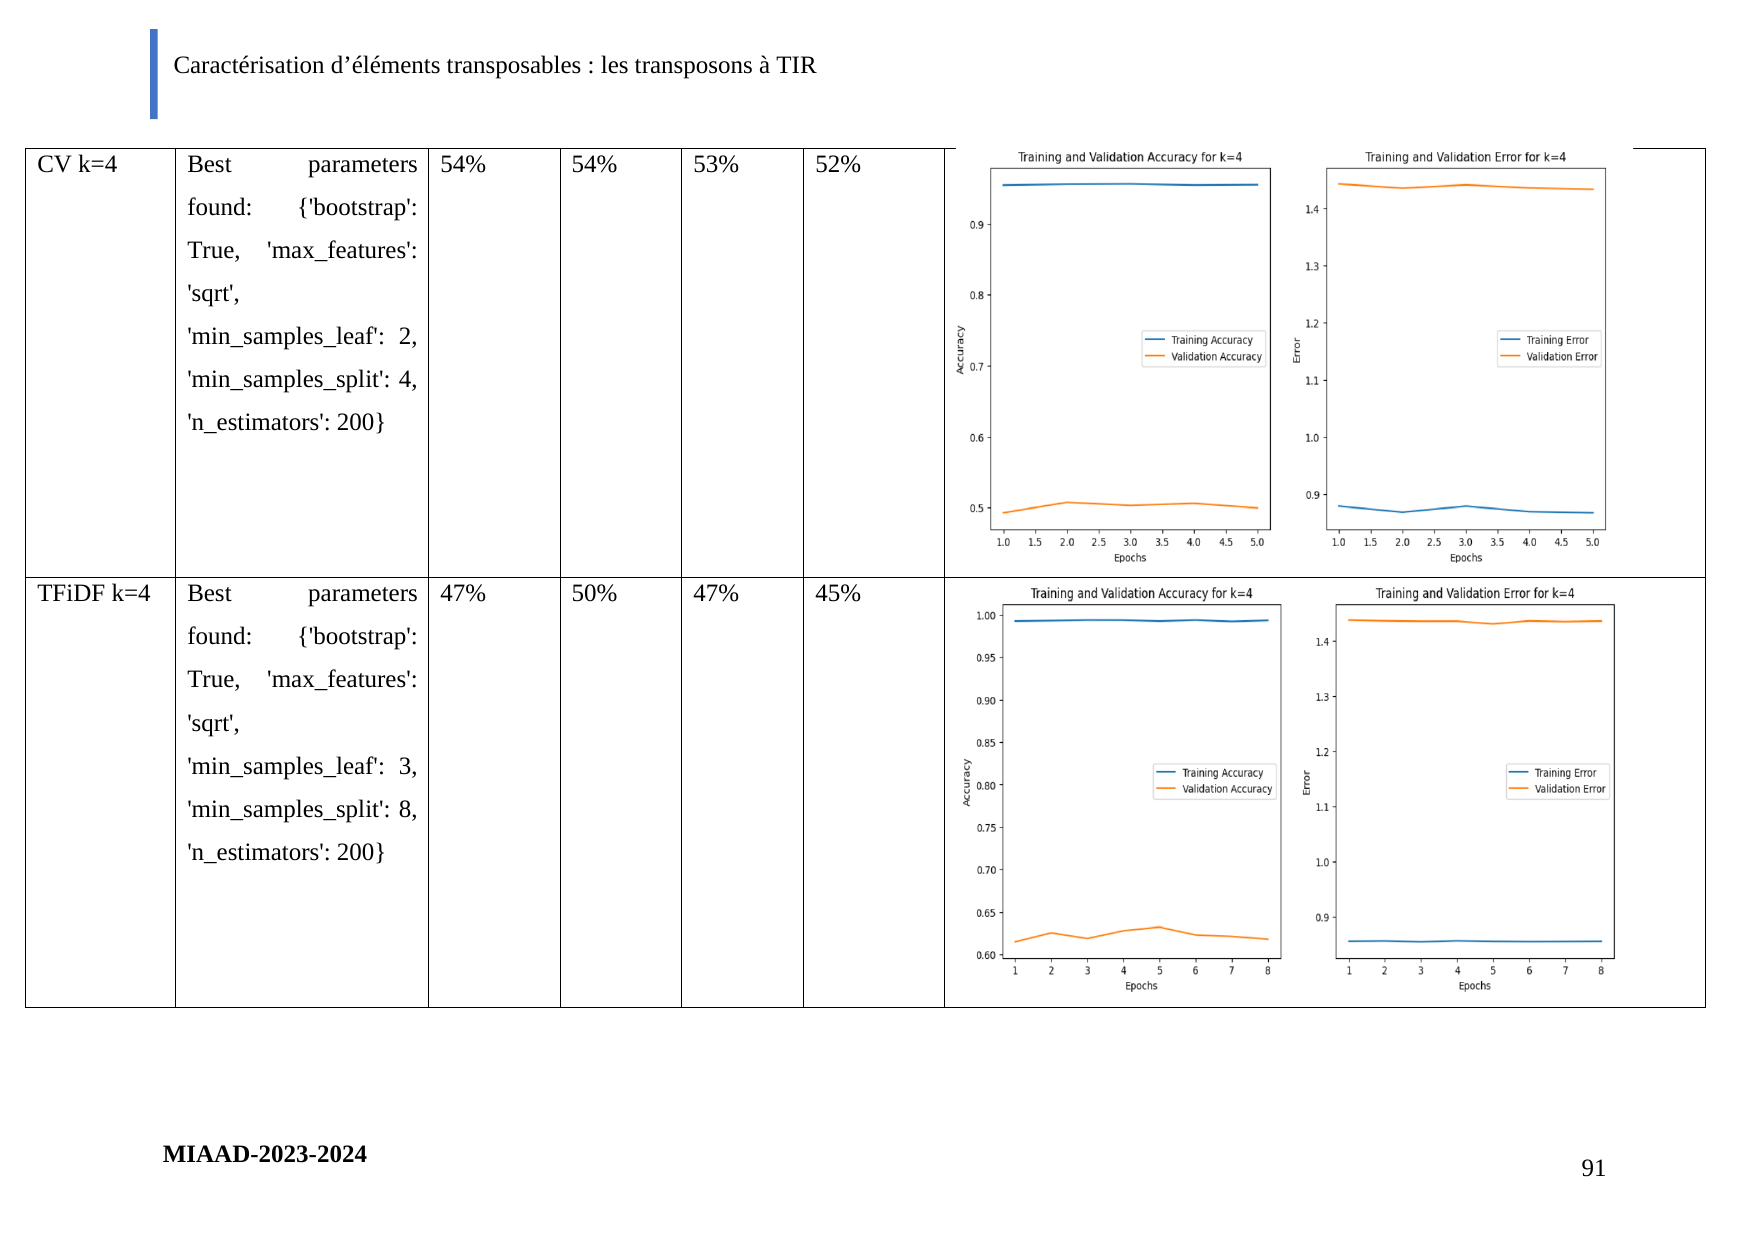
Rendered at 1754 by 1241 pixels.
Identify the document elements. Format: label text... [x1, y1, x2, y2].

table_cell 45% [804, 578, 944, 1007]
table_cell 54% [561, 149, 681, 577]
table_cell 53% [682, 149, 803, 577]
table_cell 52% [804, 149, 944, 577]
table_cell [176, 149, 428, 577]
picture [955, 148, 1634, 563]
table_cell 47% [682, 578, 803, 1007]
table_cell 50% [561, 578, 681, 1007]
table_cell 54% [429, 149, 560, 577]
table_cell Best parameters found: {'bootstrap': True, 'max_features': 'sqrt', 'min_samples_leaf': 3, 'min_samples_split': 8, 'n_estimators': 200} [176, 578, 428, 1007]
table_cell [945, 149, 1705, 577]
table_cell 47% [429, 578, 560, 1007]
table_cell CV k=4 [26, 149, 175, 577]
table_cell [945, 578, 1705, 1007]
table_cell TFiDF k=4 [26, 578, 175, 1007]
picture [955, 578, 1628, 993]
